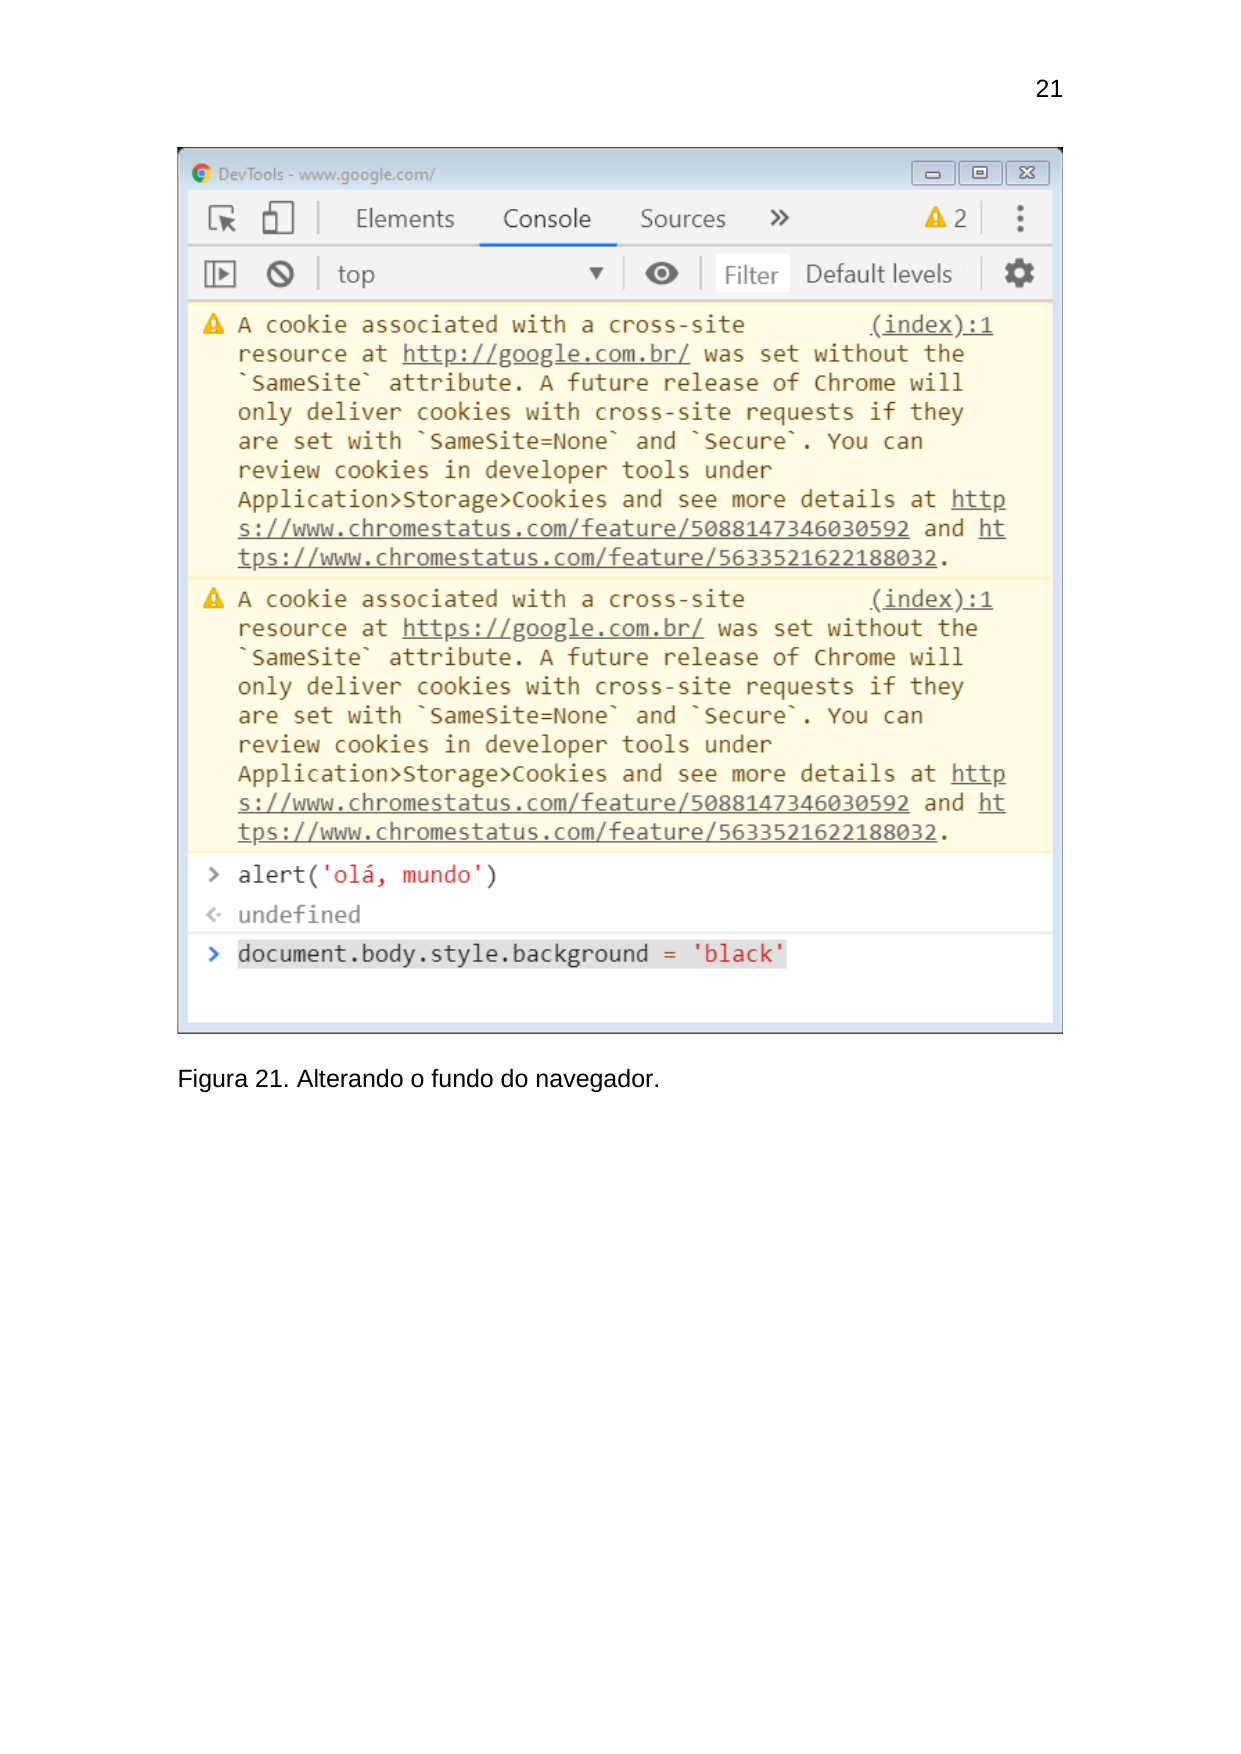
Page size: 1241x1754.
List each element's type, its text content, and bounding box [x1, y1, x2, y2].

text Figura 21. Alterando o fundo do navegador. [177, 1064, 1063, 1093]
